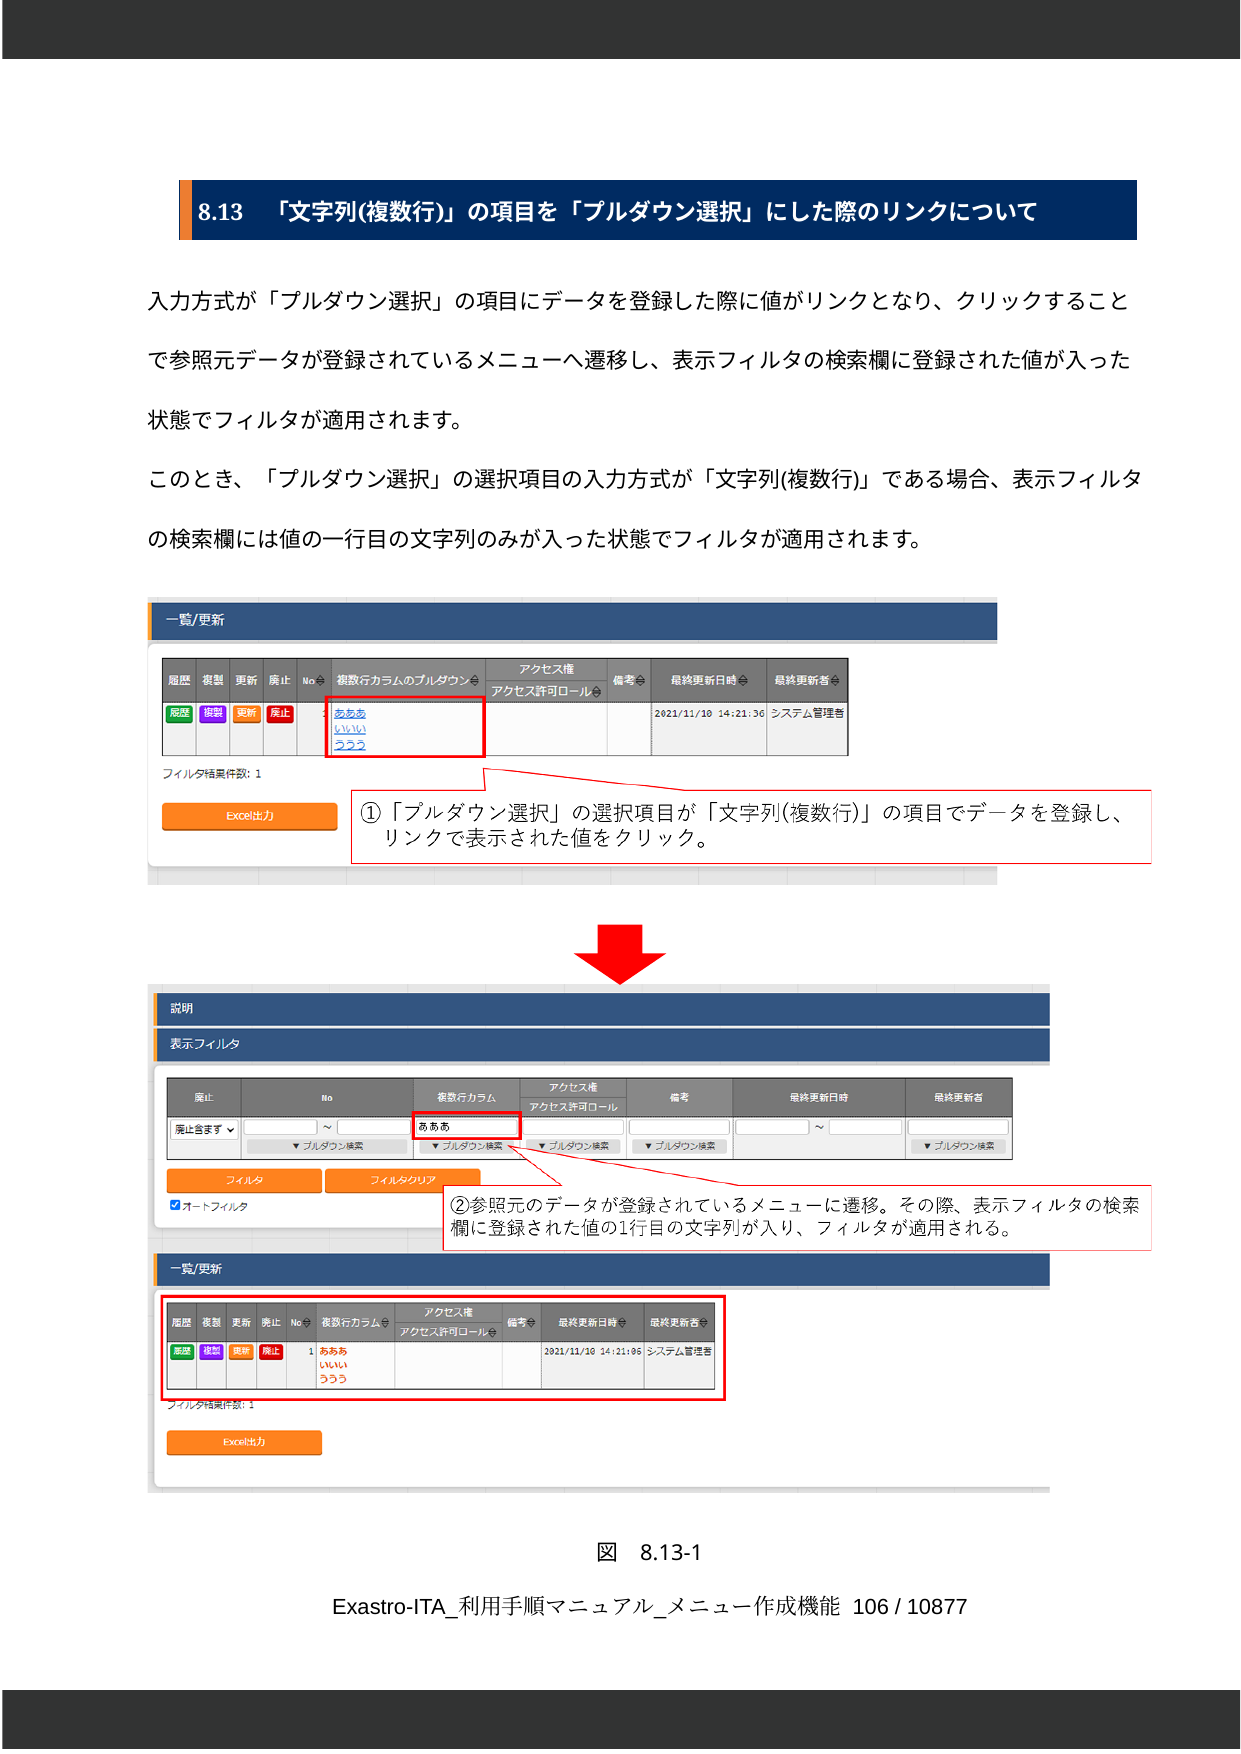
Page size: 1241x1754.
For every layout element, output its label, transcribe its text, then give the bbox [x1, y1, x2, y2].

picture [2, 1690, 1241, 1749]
text 図 8.13-1 [148, 1521, 1152, 1581]
picture [147, 597, 1152, 885]
picture [147, 984, 1152, 1493]
picture [2, 0, 1241, 59]
text このとき、「プルダウン選択」の選択項目の入力方式が「文字列(複数行)」である場合、表示フィルタの検索欄には値の一行目の文字列のみが入った状態でフィルタが適用されます。 [148, 448, 1152, 568]
subtitle 「文字列(複数行)」の項目を「プルダウン選択」にした際のリンクについて [192, 180, 1137, 240]
text 入力方式が「プルダウン選択」の項目にデータを登録した際に値がリンクとなり、クリックすることで参照元データが登録されているメニューへ遷移し、表示フィルタの検索欄に登録された値が入った状態でフィルタが適用されます。 [148, 270, 1152, 448]
